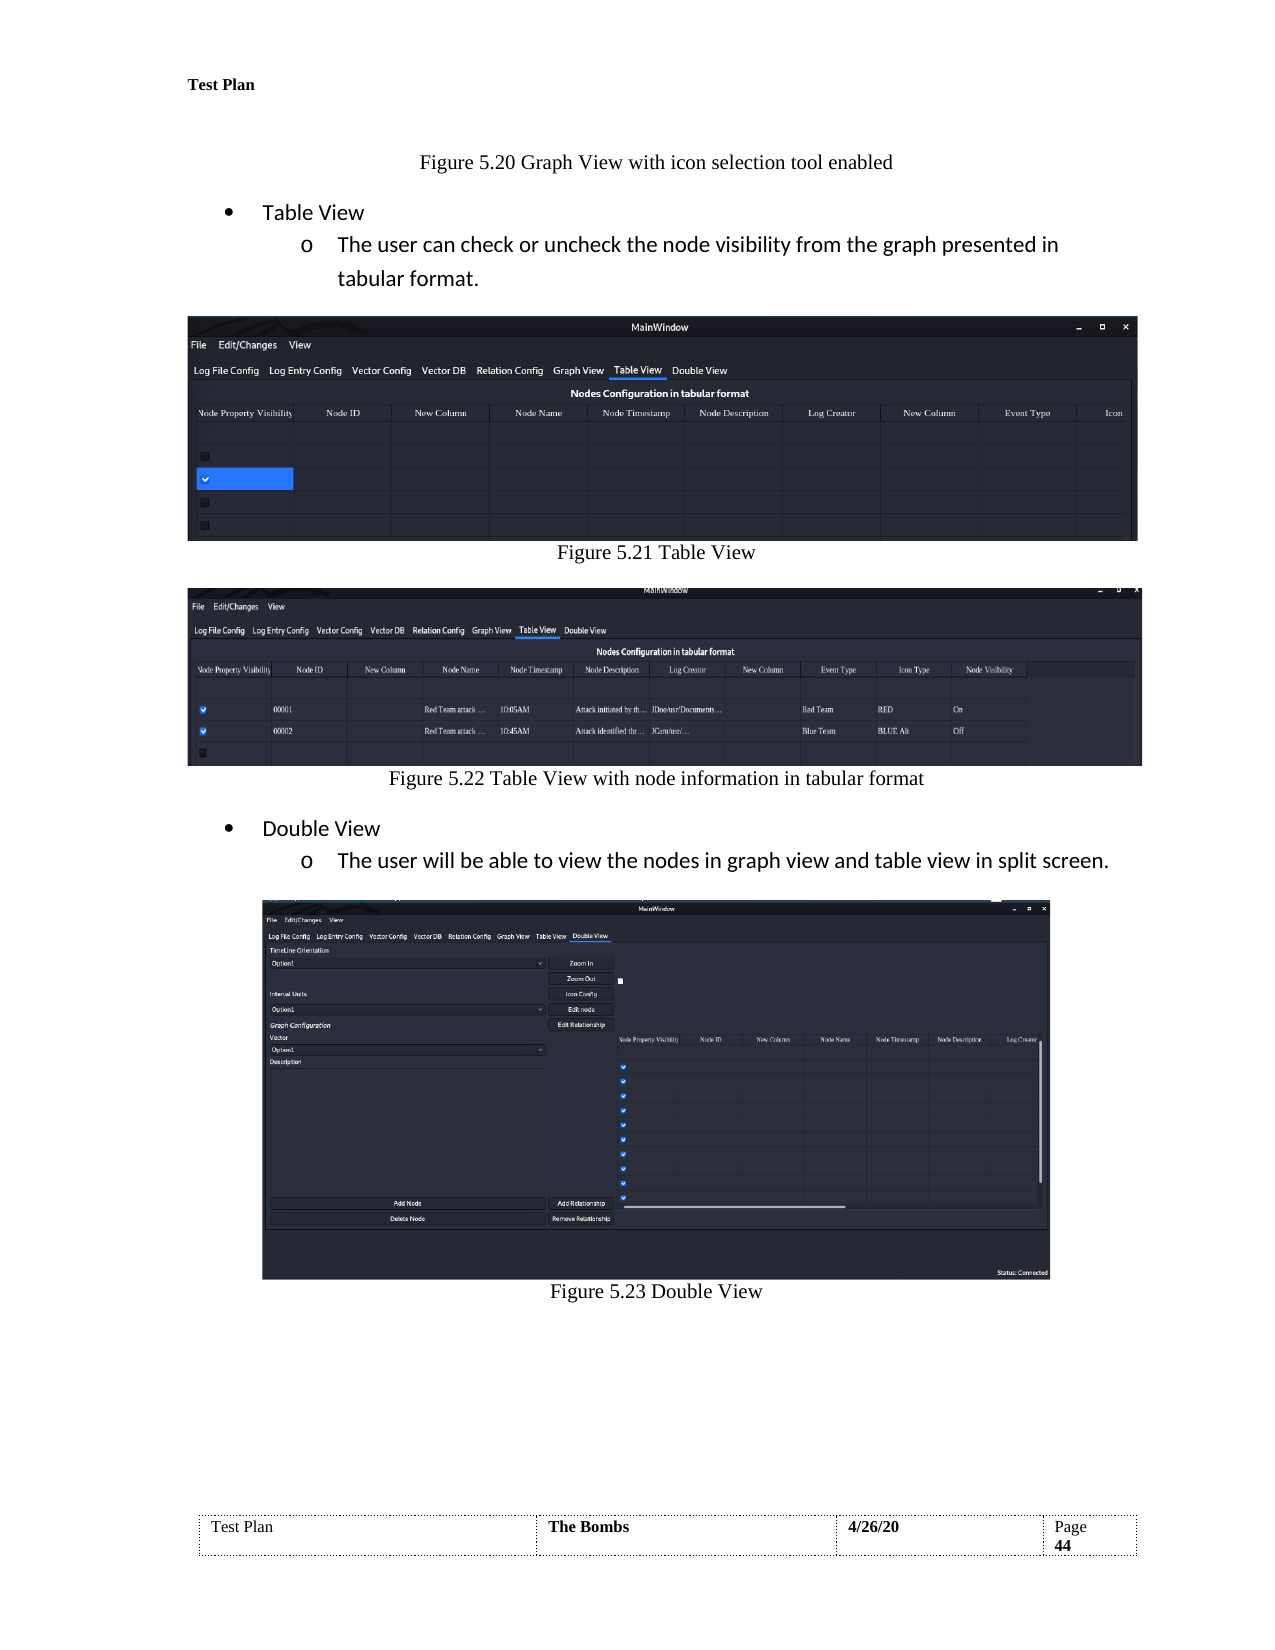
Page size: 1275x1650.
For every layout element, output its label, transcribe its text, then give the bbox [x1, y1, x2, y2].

list The user can check or uncheck the node visibility from the graph presented in tabular format. [300, 230, 1125, 292]
picture [187, 588, 1143, 766]
list Table View [225, 198, 1125, 226]
picture [262, 900, 1051, 1280]
text Figure 5.23 Double View [187, 1279, 1125, 1303]
text Figure 5.20 Graph View with icon selection tool enabled [187, 150, 1125, 174]
text Figure 5.21 Table View [187, 541, 1125, 564]
list The user will be able to view the nodes in graph view and table view in split screen. [300, 846, 1125, 875]
picture [187, 316, 1138, 541]
list Double View [225, 814, 1125, 842]
text Figure 5.22 Table View with node information in tabular format [187, 766, 1125, 790]
